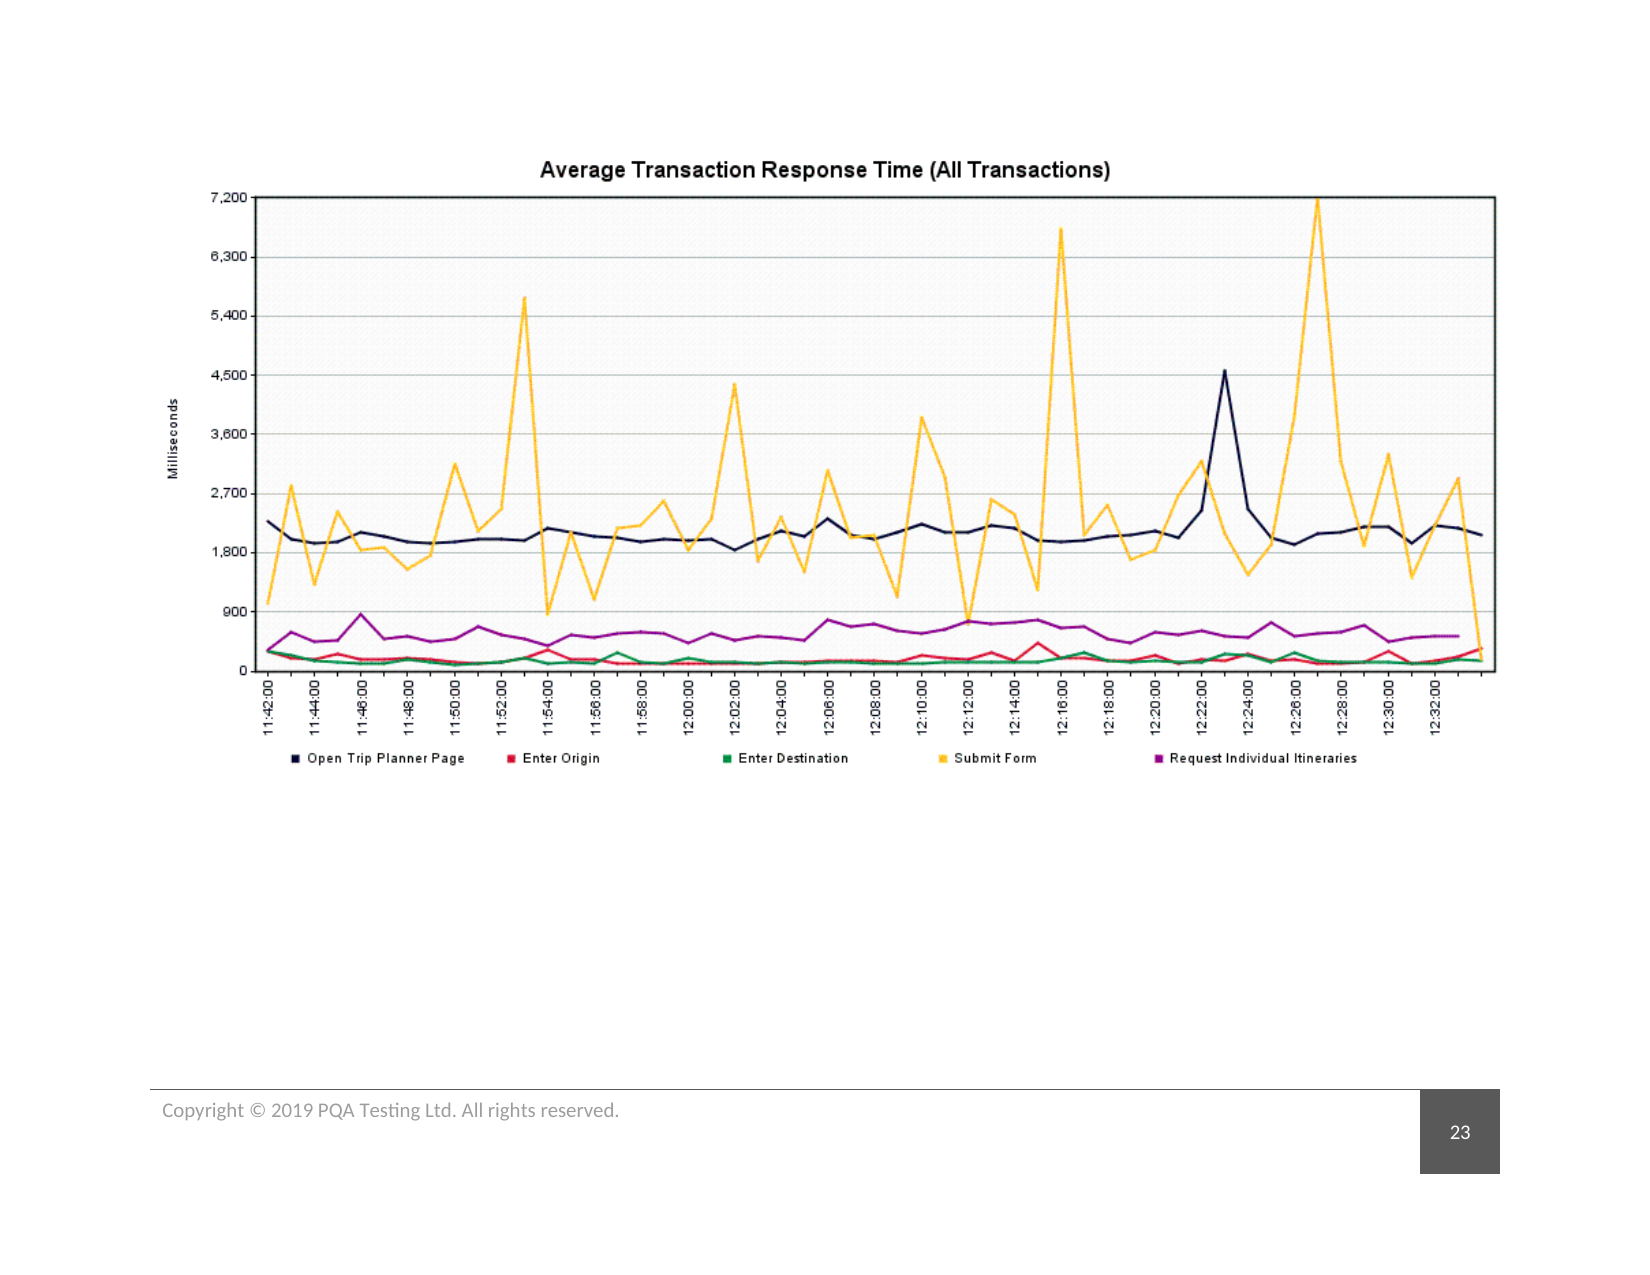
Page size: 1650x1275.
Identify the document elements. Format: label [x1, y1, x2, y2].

picture [150, 150, 1500, 782]
